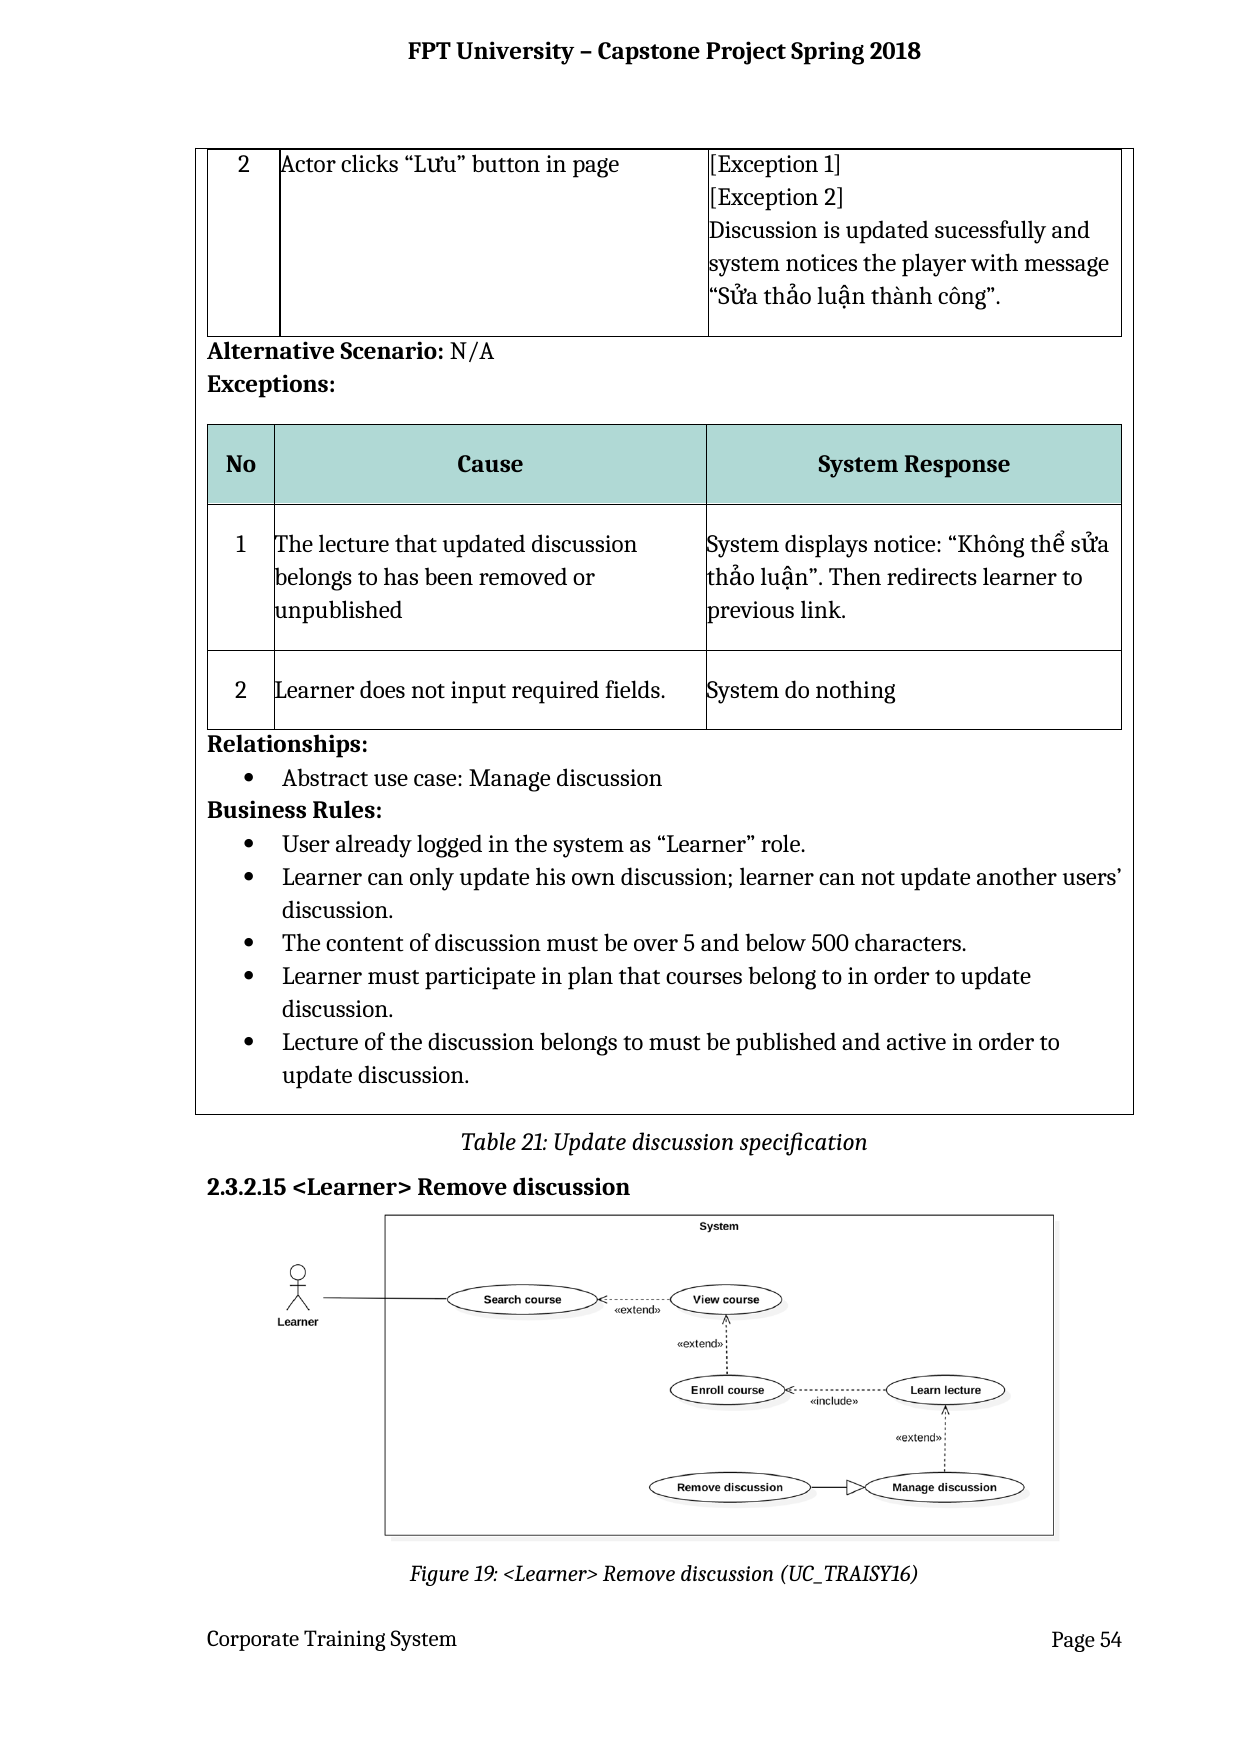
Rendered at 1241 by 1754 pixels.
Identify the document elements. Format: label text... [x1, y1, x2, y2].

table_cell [196, 149, 1133, 1114]
text 2.3.2.15 <Learner> Remove discussion [207, 1173, 1122, 1202]
text Figure 19: <Learner> Remove discussion (UC_TRAISY16) [207, 1561, 1122, 1587]
list Table 21: Update discussion specification [207, 1128, 1122, 1156]
picture [267, 1206, 1062, 1542]
